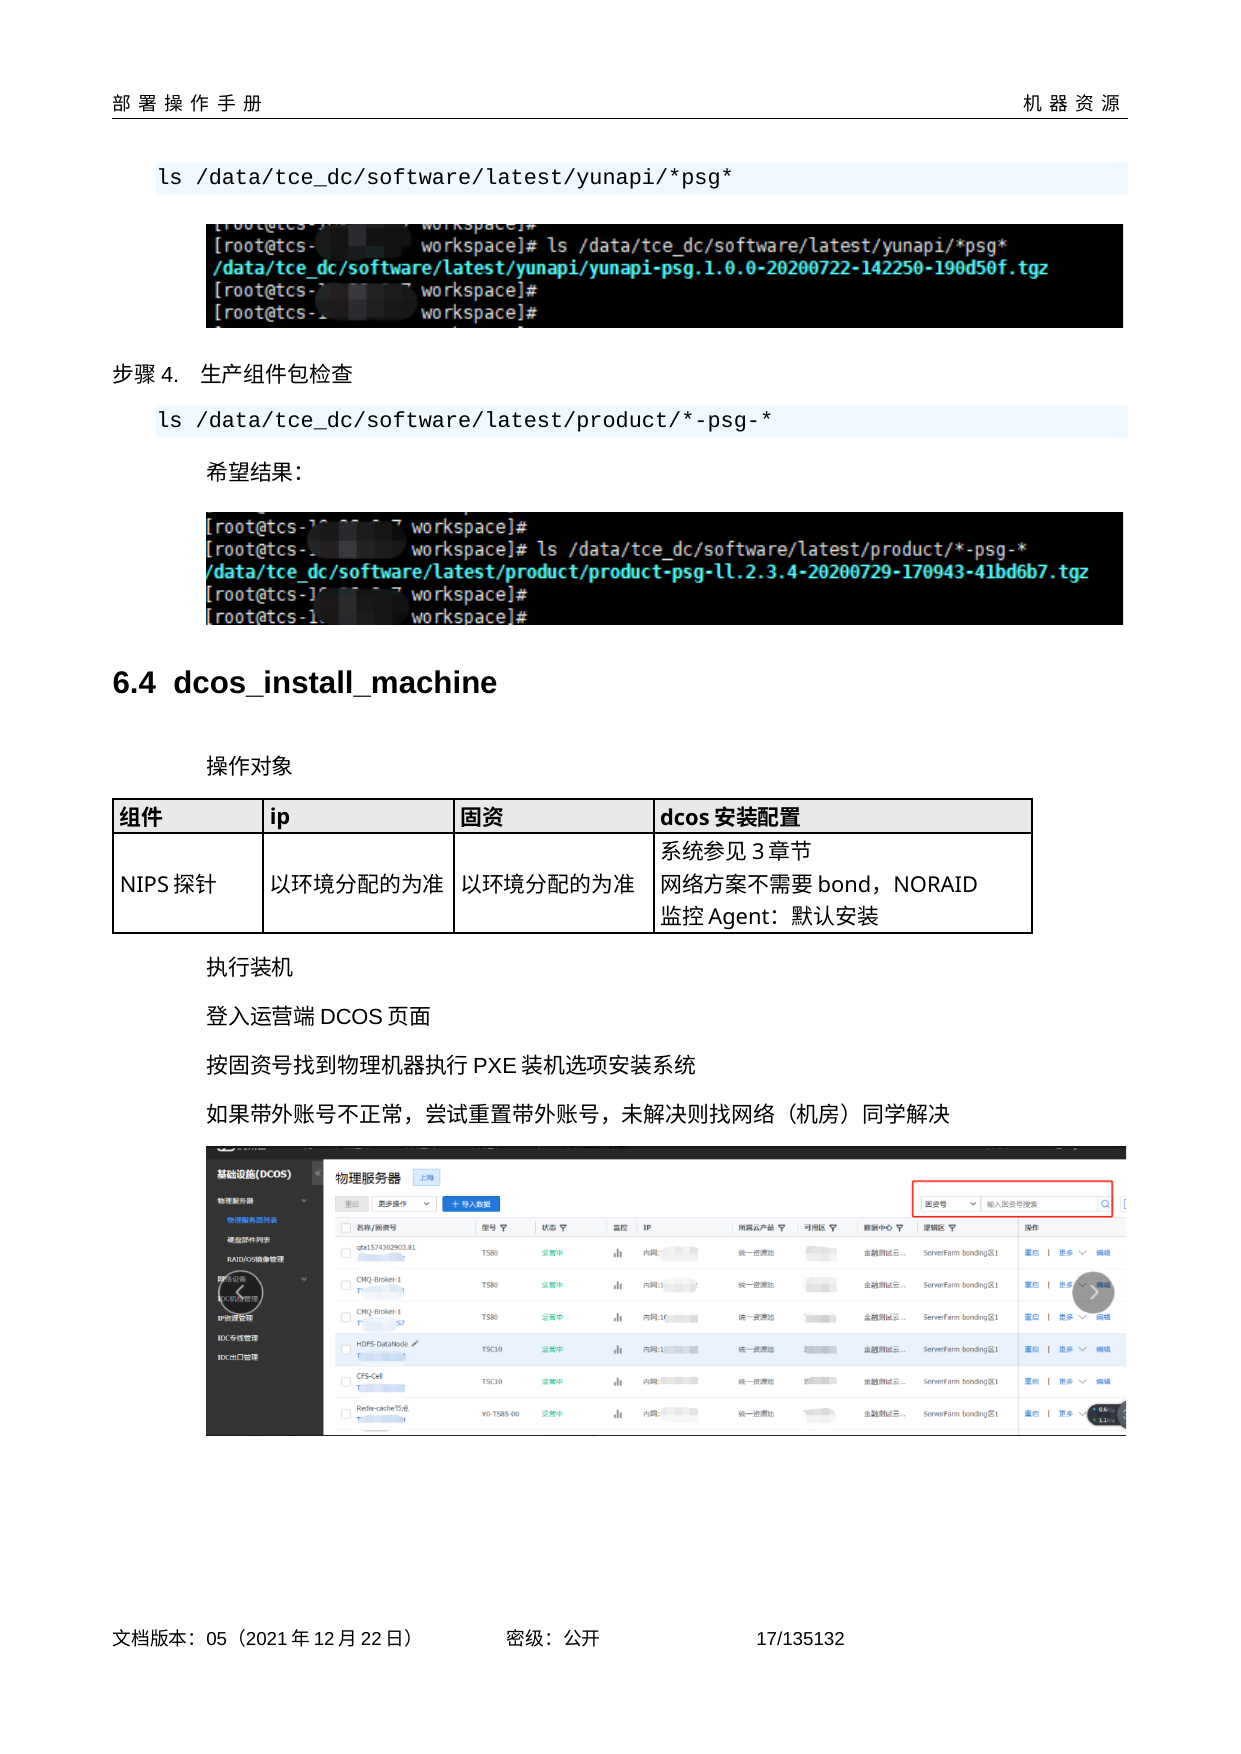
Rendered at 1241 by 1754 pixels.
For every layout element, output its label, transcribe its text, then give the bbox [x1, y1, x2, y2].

list 生产组件包检查 [112, 357, 1128, 389]
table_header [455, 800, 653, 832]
text ls /data/tce_dc/software/latest/product/*-psg-* [156, 406, 1128, 438]
picture [206, 224, 1124, 328]
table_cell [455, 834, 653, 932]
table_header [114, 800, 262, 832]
picture [206, 512, 1124, 625]
text 希望结果： [162, 454, 1128, 487]
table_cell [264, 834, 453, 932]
text 执行装机 [162, 950, 1128, 982]
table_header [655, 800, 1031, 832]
text dcos_install_machine [112, 649, 1128, 714]
text 按固资号找到物理机器执行PXE装机选项安装系统 [162, 1047, 1128, 1080]
text 如果带外账号不正常，尝试重置带外账号，未解决则找网络（机房）同学解决 [162, 1096, 1128, 1129]
text 操作对象 [162, 749, 1128, 781]
text 登入运营端DCOS页面 [162, 999, 1128, 1031]
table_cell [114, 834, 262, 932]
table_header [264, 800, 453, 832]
text ls /data/tce_dc/software/latest/yunapi/*psg* [156, 162, 1128, 194]
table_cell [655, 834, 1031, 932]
picture [206, 1146, 1127, 1436]
